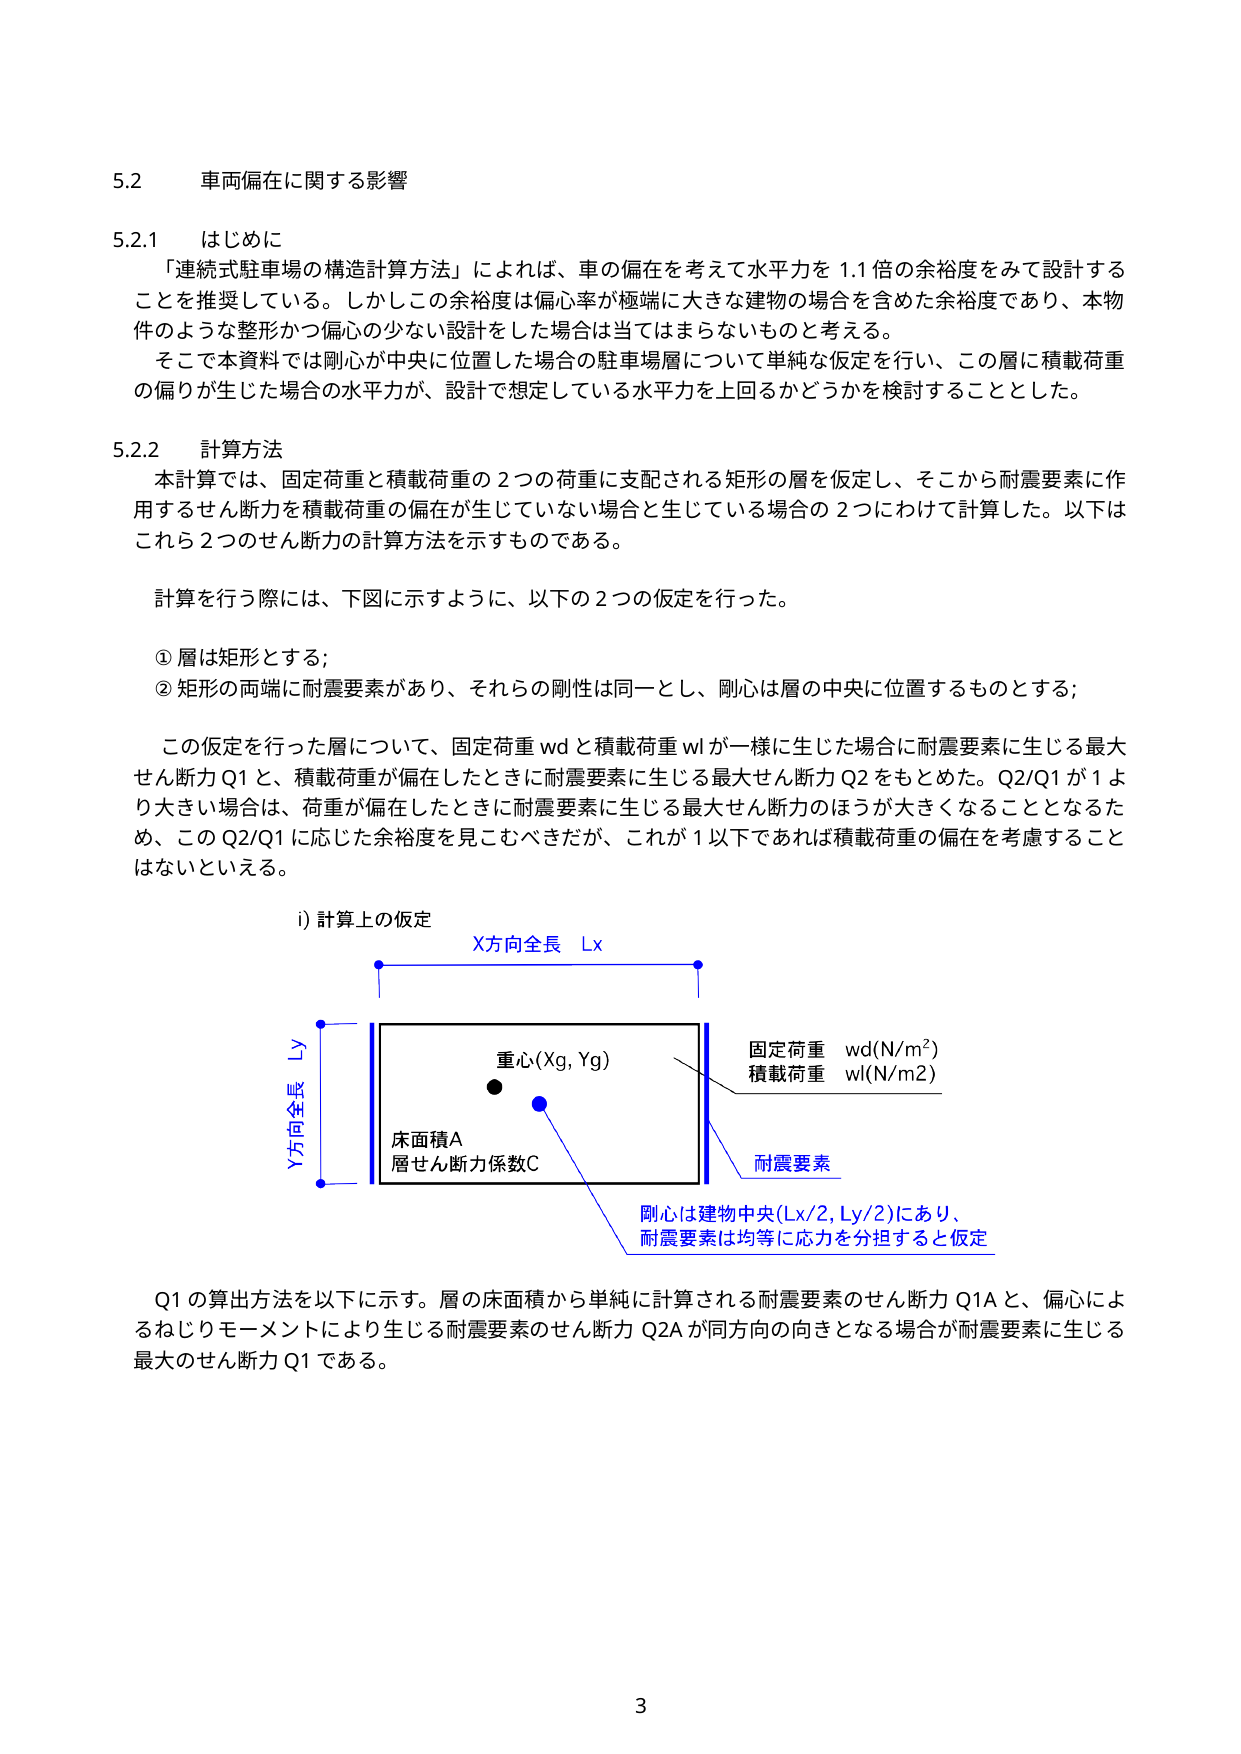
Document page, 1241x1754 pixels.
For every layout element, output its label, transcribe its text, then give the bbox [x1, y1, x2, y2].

text Q1の算出方法を以下に示す。層の床面積から単純に計算される耐震要素のせん断力Q1Aと、偏心によるねじりモーメントにより生じる耐震要素のせん断力Q2Aが同方向の向きとなる場合が耐震要素に生じる最大のせん断力Q1である。 [133, 1283, 1128, 1374]
text ②矩形の両端に耐震要素があり、それらの剛性は同一とし、剛心は層の中央に位置するものとする; [133, 672, 1128, 702]
subtitle 計算方法 [112, 433, 1128, 463]
text 計算を行う際には、下図に示すように、以下の2つの仮定を行った。 [133, 583, 1128, 613]
text そこで本資料では剛心が中央に位置した場合の駐車場層について単純な仮定を行い、この層に積載荷重の偏りが生じた場合の水平力が、設計で想定している水平力を上回るかどうかを検討することとした。 [133, 344, 1128, 405]
subtitle はじめに [112, 223, 1128, 253]
text この仮定を行った層について、固定荷重wdと積載荷重wlが一様に生じた場合に耐震要素に生じる最大せん断力Q1と、積載荷重が偏在したときに耐震要素に生じる最大せん断力Q2をもとめた。Q2/Q1が1より大きい場合は、荷重が偏在したときに耐震要素に生じる最大せん断力のほうが大きくなることとなるため、このQ2/Q1に応じた余裕度を見こむべきだが、これが1以下であれば積載荷重の偏在を考慮することはないといえる。 [133, 731, 1128, 882]
subtitle 車両偏在に関する影響 [112, 164, 1128, 195]
text 「連続式駐車場の構造計算方法」によれば、車の偏在を考えて水平力を1.1倍の余裕度をみて設計することを推奨している。しかしこの余裕度は偏心率が極端に大きな建物の場合を含めた余裕度であり、本物件のような整形かつ偏心の少ない設計をした場合は当てはまらないものと考える。 [133, 253, 1128, 344]
text ①層は矩形とする; [133, 641, 1128, 672]
text 本計算では、固定荷重と積載荷重の2つの荷重に支配される矩形の層を仮定し、そこから耐震要素に作用するせん断力を積載荷重の偏在が生じていない場合と生じている場合の2つにわけて計算した。以下はこれら２つのせん断力の計算方法を示すものである。 [133, 463, 1128, 554]
picture [286, 910, 996, 1255]
